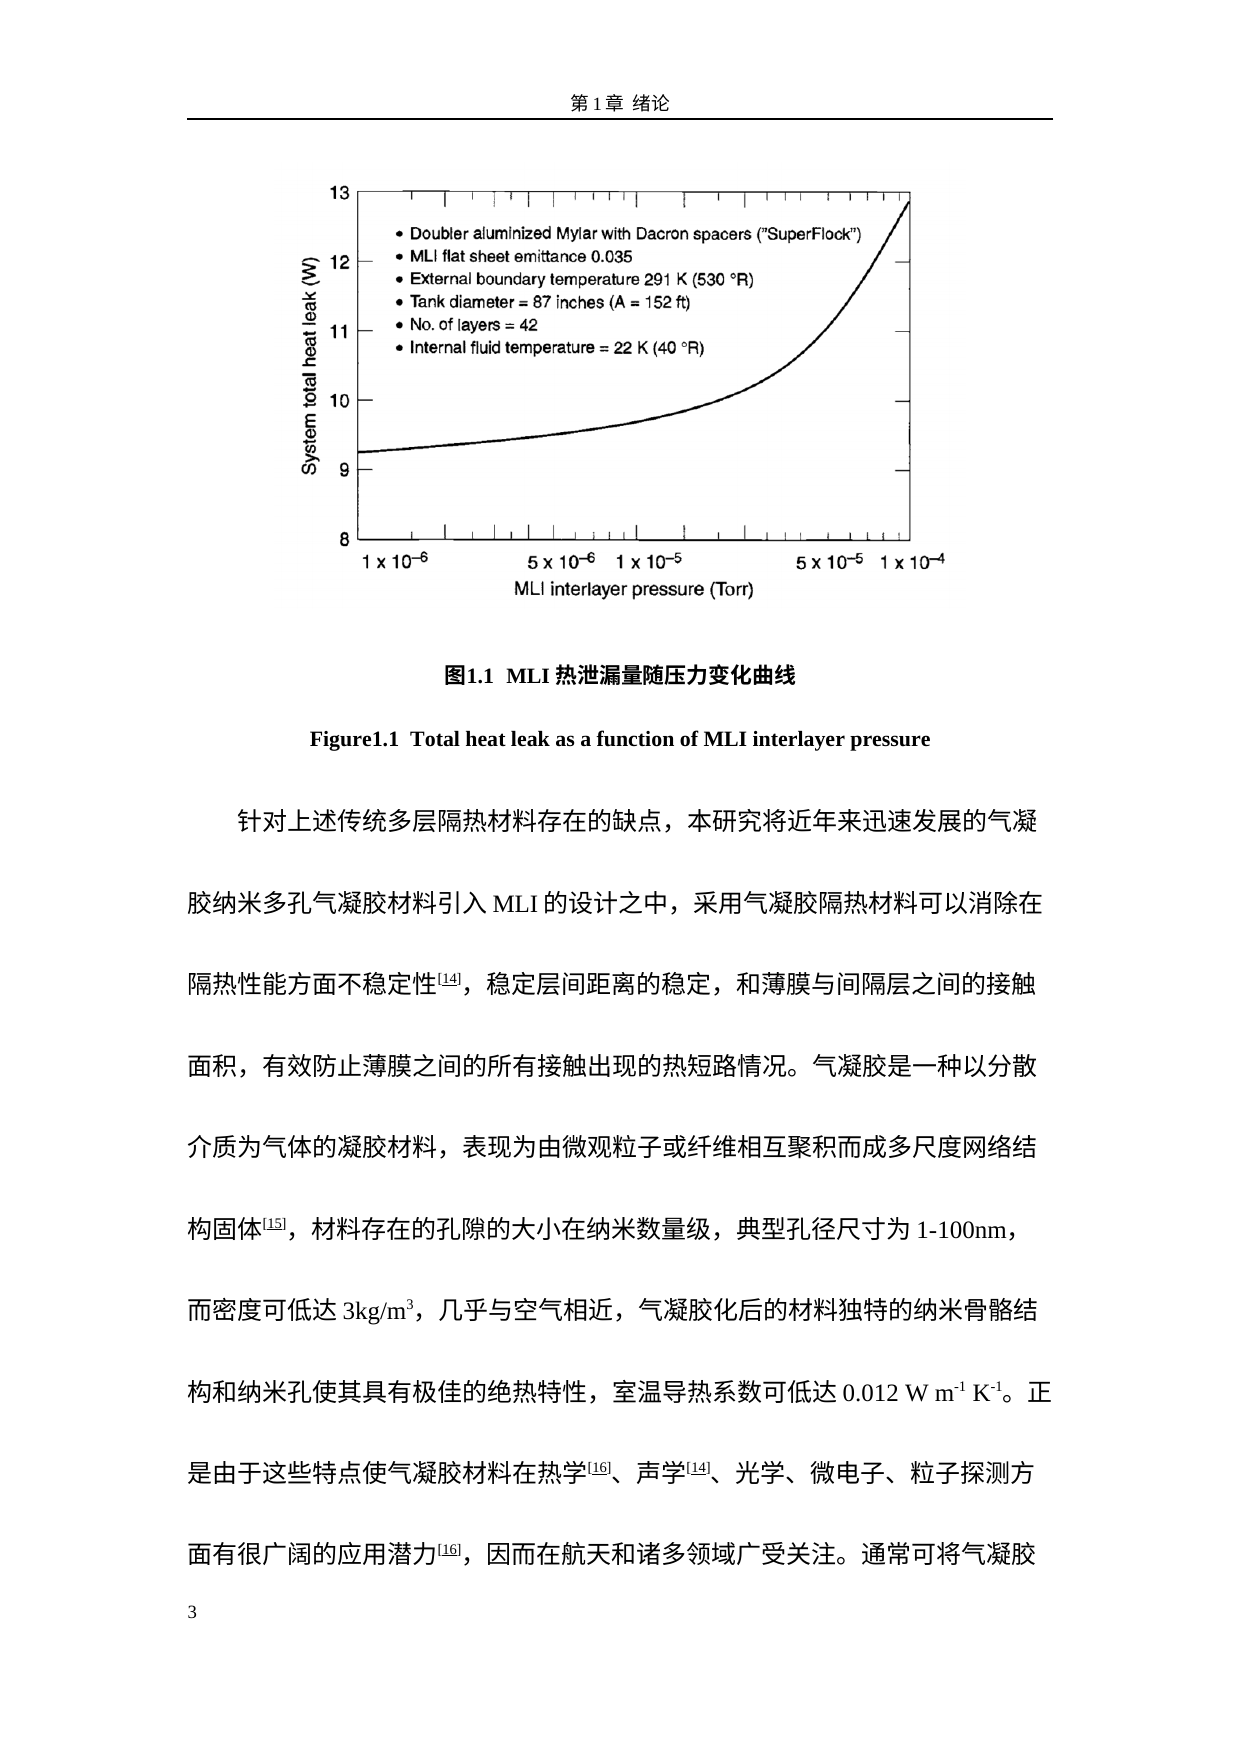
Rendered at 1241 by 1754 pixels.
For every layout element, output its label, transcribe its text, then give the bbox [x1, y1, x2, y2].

picture [274, 162, 966, 609]
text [187, 786, 1053, 1587]
text Figure1.1 Total heat leak as a function of MLI interlayer pressure [187, 722, 1053, 756]
text 图1.1 MLI 热泄漏量随压力变化曲线 [187, 657, 1053, 691]
